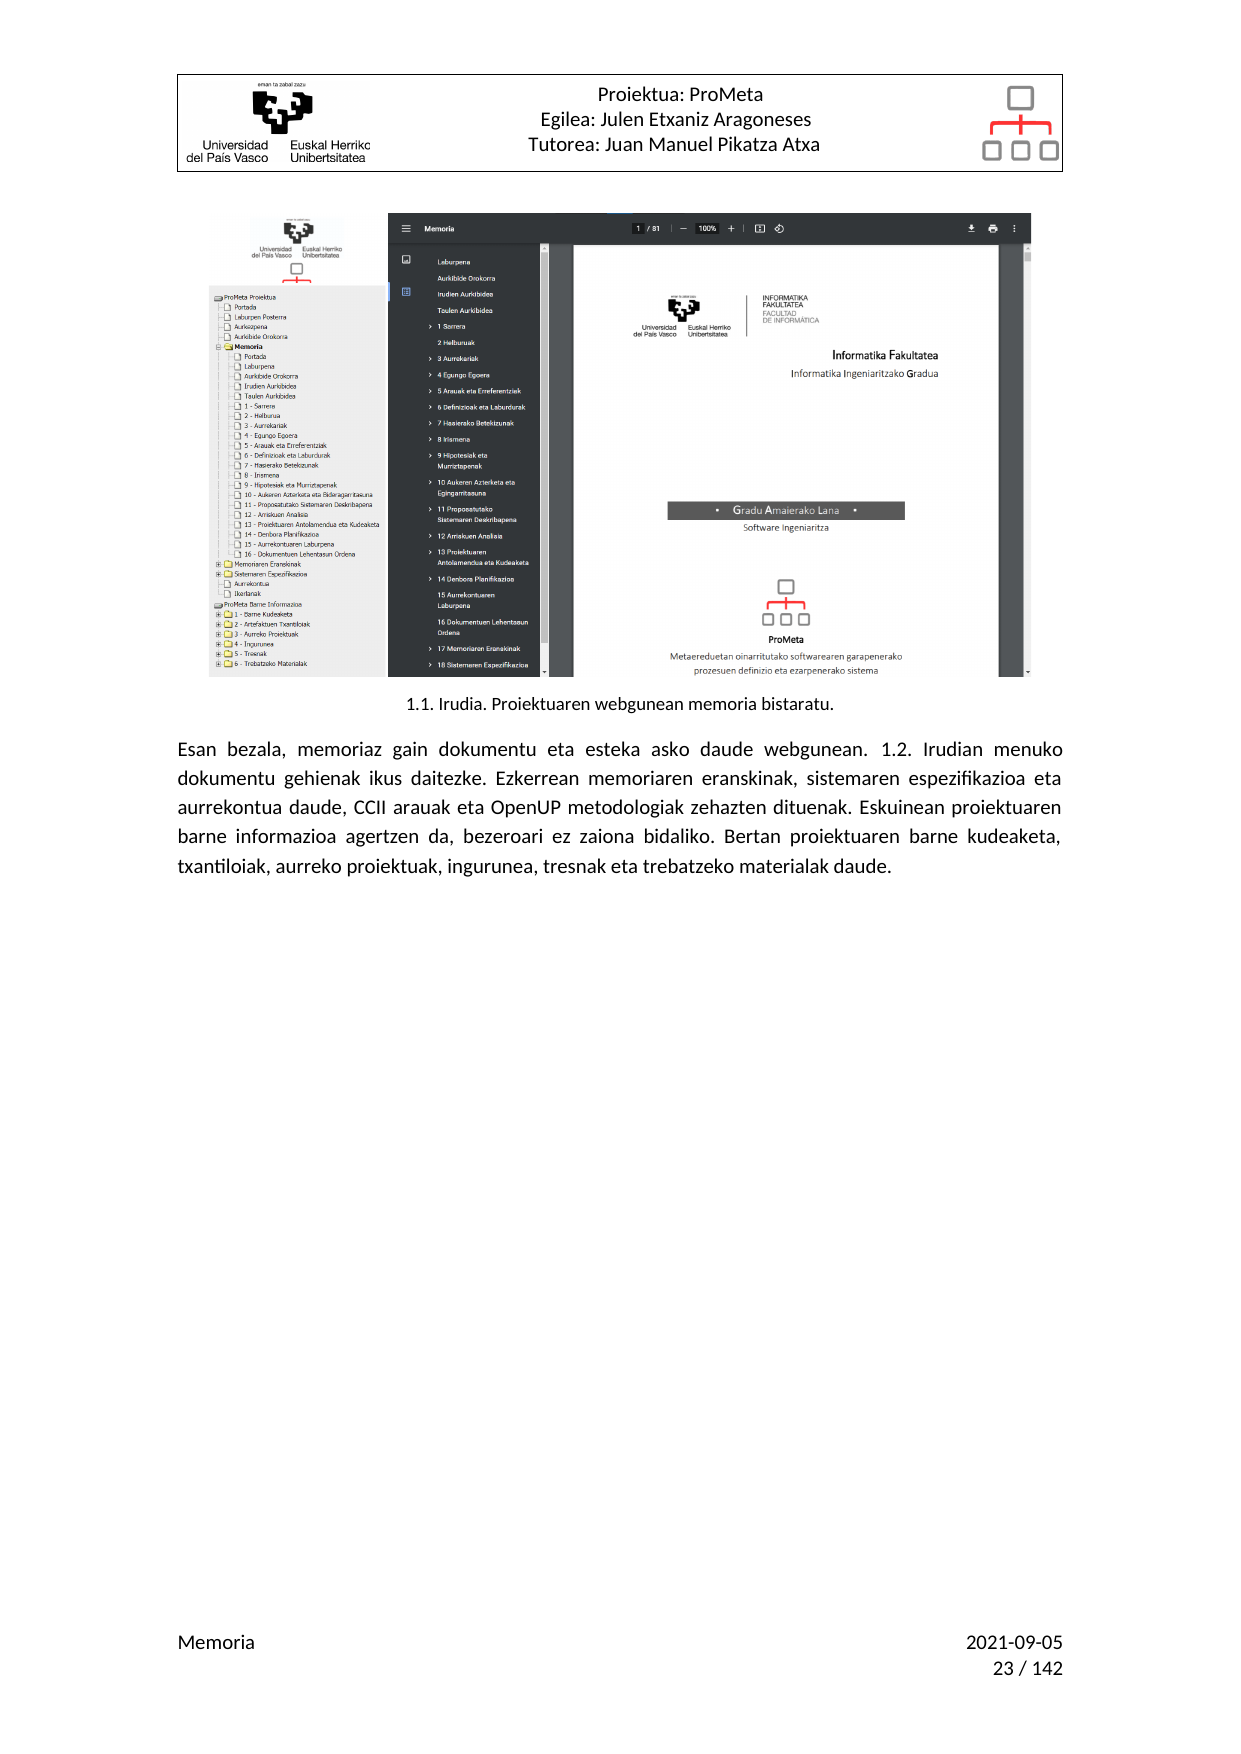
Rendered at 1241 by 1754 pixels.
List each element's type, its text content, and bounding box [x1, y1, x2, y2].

text Esan bezala, memoriaz gain dokumentu eta esteka asko daude webgunean. 1.2. Irudian menuko dokumentu gehienak ikus daitezke. Ezkerrean memoriaren eranskinak, sistemaren espezifikazioa eta aurrekontua daude, CCII arauak eta OpenUP metodologiak zehazten dituenak. Eskuinean proiektuaren barne informazioa agertzen da, bezeroari ez zaiona bidaliko. Bertan proiektuaren barne kudeaketa, txantiloiak, aurreko proiektuak, ingurunea, tresnak eta trebatzeko materialak daude. [177, 736, 1063, 878]
picture [182, 81, 370, 162]
text 1.1. Irudia. Proiektuaren webgunean memoria bistaratu. [177, 692, 1063, 715]
picture [978, 80, 1060, 162]
picture [208, 213, 1032, 677]
